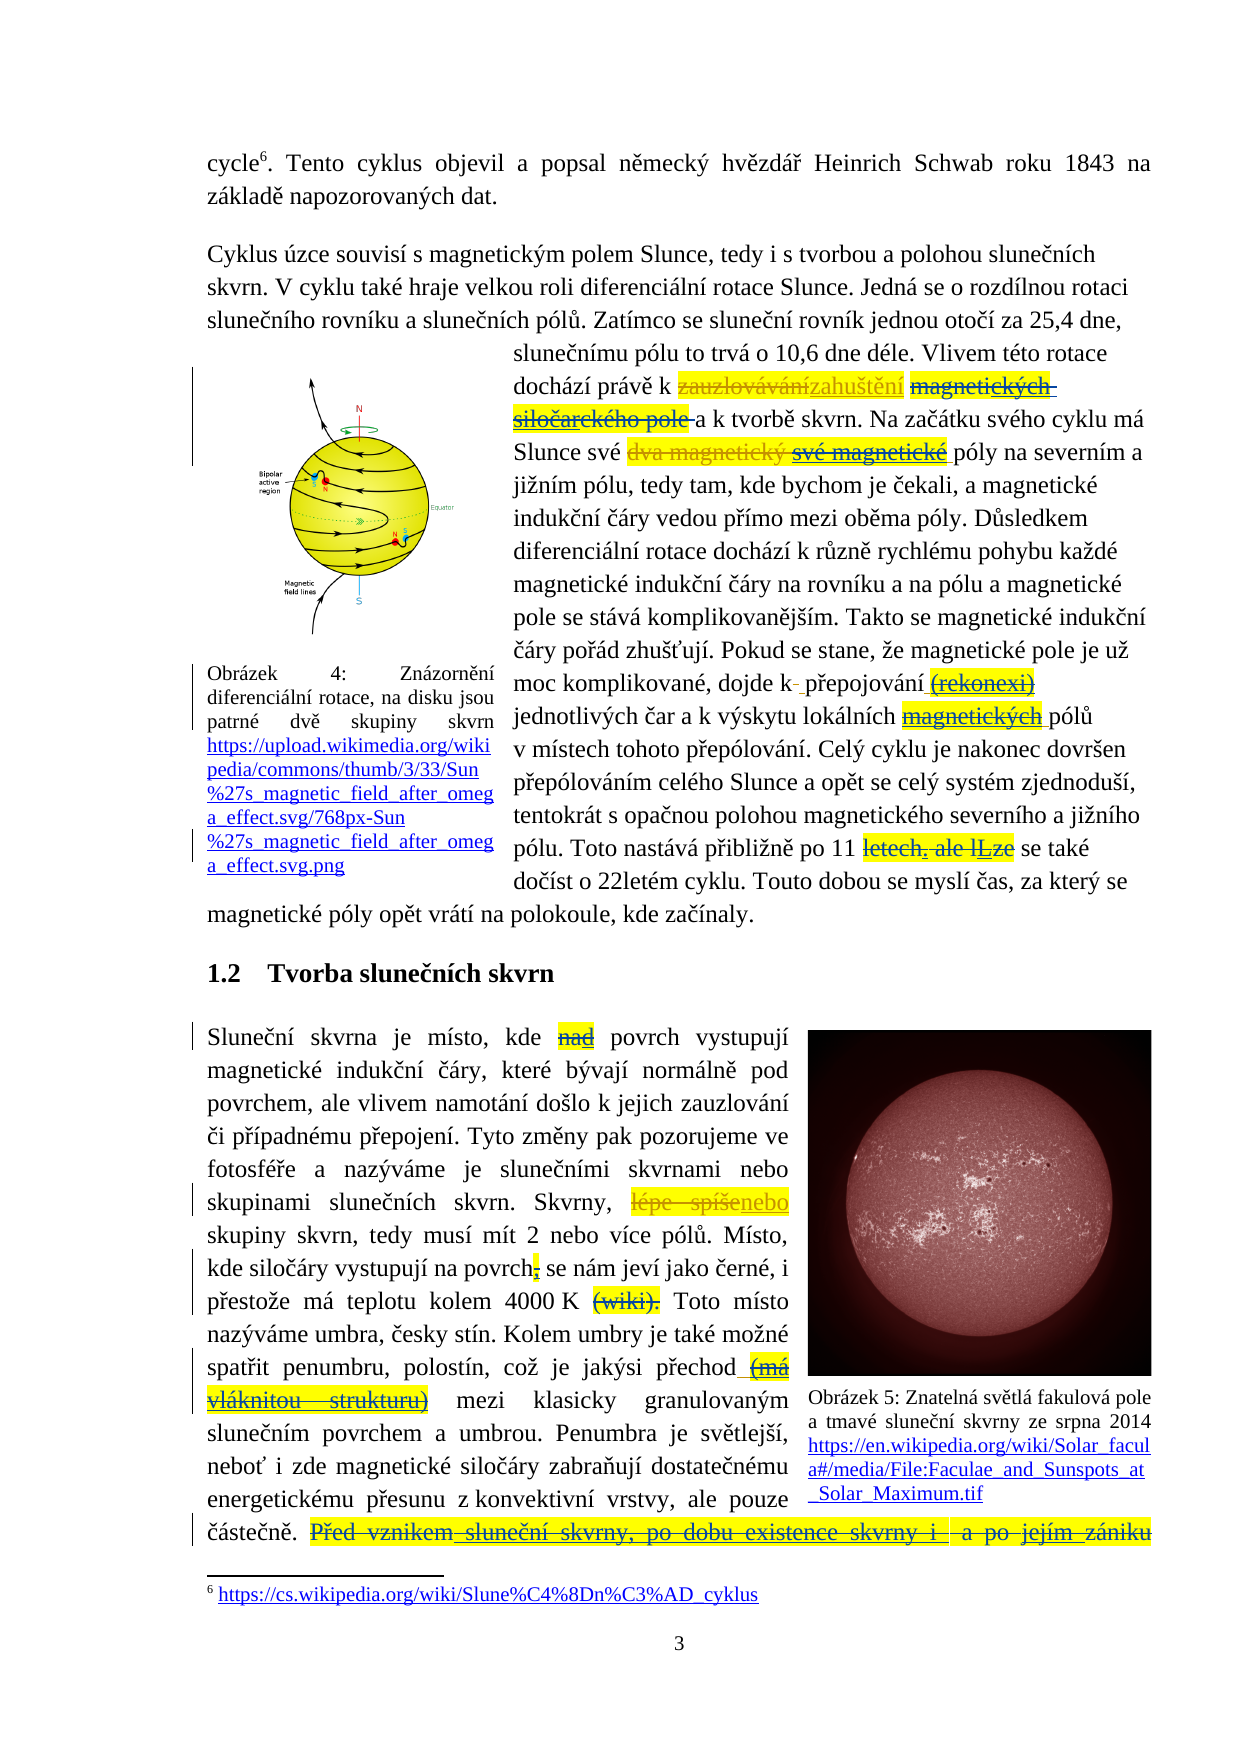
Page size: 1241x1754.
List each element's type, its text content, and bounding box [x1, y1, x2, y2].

picture [206, 363, 495, 652]
subtitle Tvorba slunečních skvrn [207, 957, 1152, 988]
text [207, 148, 1152, 209]
text Cyklus úzce souvisí s magnetickým polem Slunce, tedy i s tvorbou a polohou slunečních skvrn. V cyklu také hraje velkou roli diferenciální rotace Slunce. Jedná se o rozdílnou rotaci slunečního rovníku a slunečních pólů. Zatímco se sluneční rovník jednou otočí za 25,4 dne, slunečnímu pólu to trvá o 10,6 dne déle. Vlivem této rotace dochází právě k a k tvorbě skvrn. Na začátku svého cyklu má Slunce své póly na severním a jižním pólu, tedy tam, kde bychom je čekali, a magnetické indukční čáry vedou přímo mezi oběma póly. Důsledkem diferenciální rotace dochází k různě rychlému pohybu každé magnetické indukční čáry na rovníku a na pólu a magnetické pole se stává komplikovanějším. Takto se magnetické indukční čáry pořád zhušťují. Pokud se stane, že magnetické pole je už moc komplikované, dojde kpřepojování jednotlivých čar a k výskytu lokálních pólů v místech tohoto přepólování. Celý cyklu je nakonec dovršen přepólováním celého Slunce a opět se celý systém zjednoduší, tentokrát s opačnou polohou magnetického severního a jižního pólu. Toto nastává přibližně po 11 se také dočíst o 22letém cyklu. Touto dobou se myslí čas, za který se magnetické póly opět vrátí na polokoule, kde začínaly. [207, 239, 1152, 928]
picture [807, 1030, 1152, 1376]
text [207, 1022, 1152, 1546]
